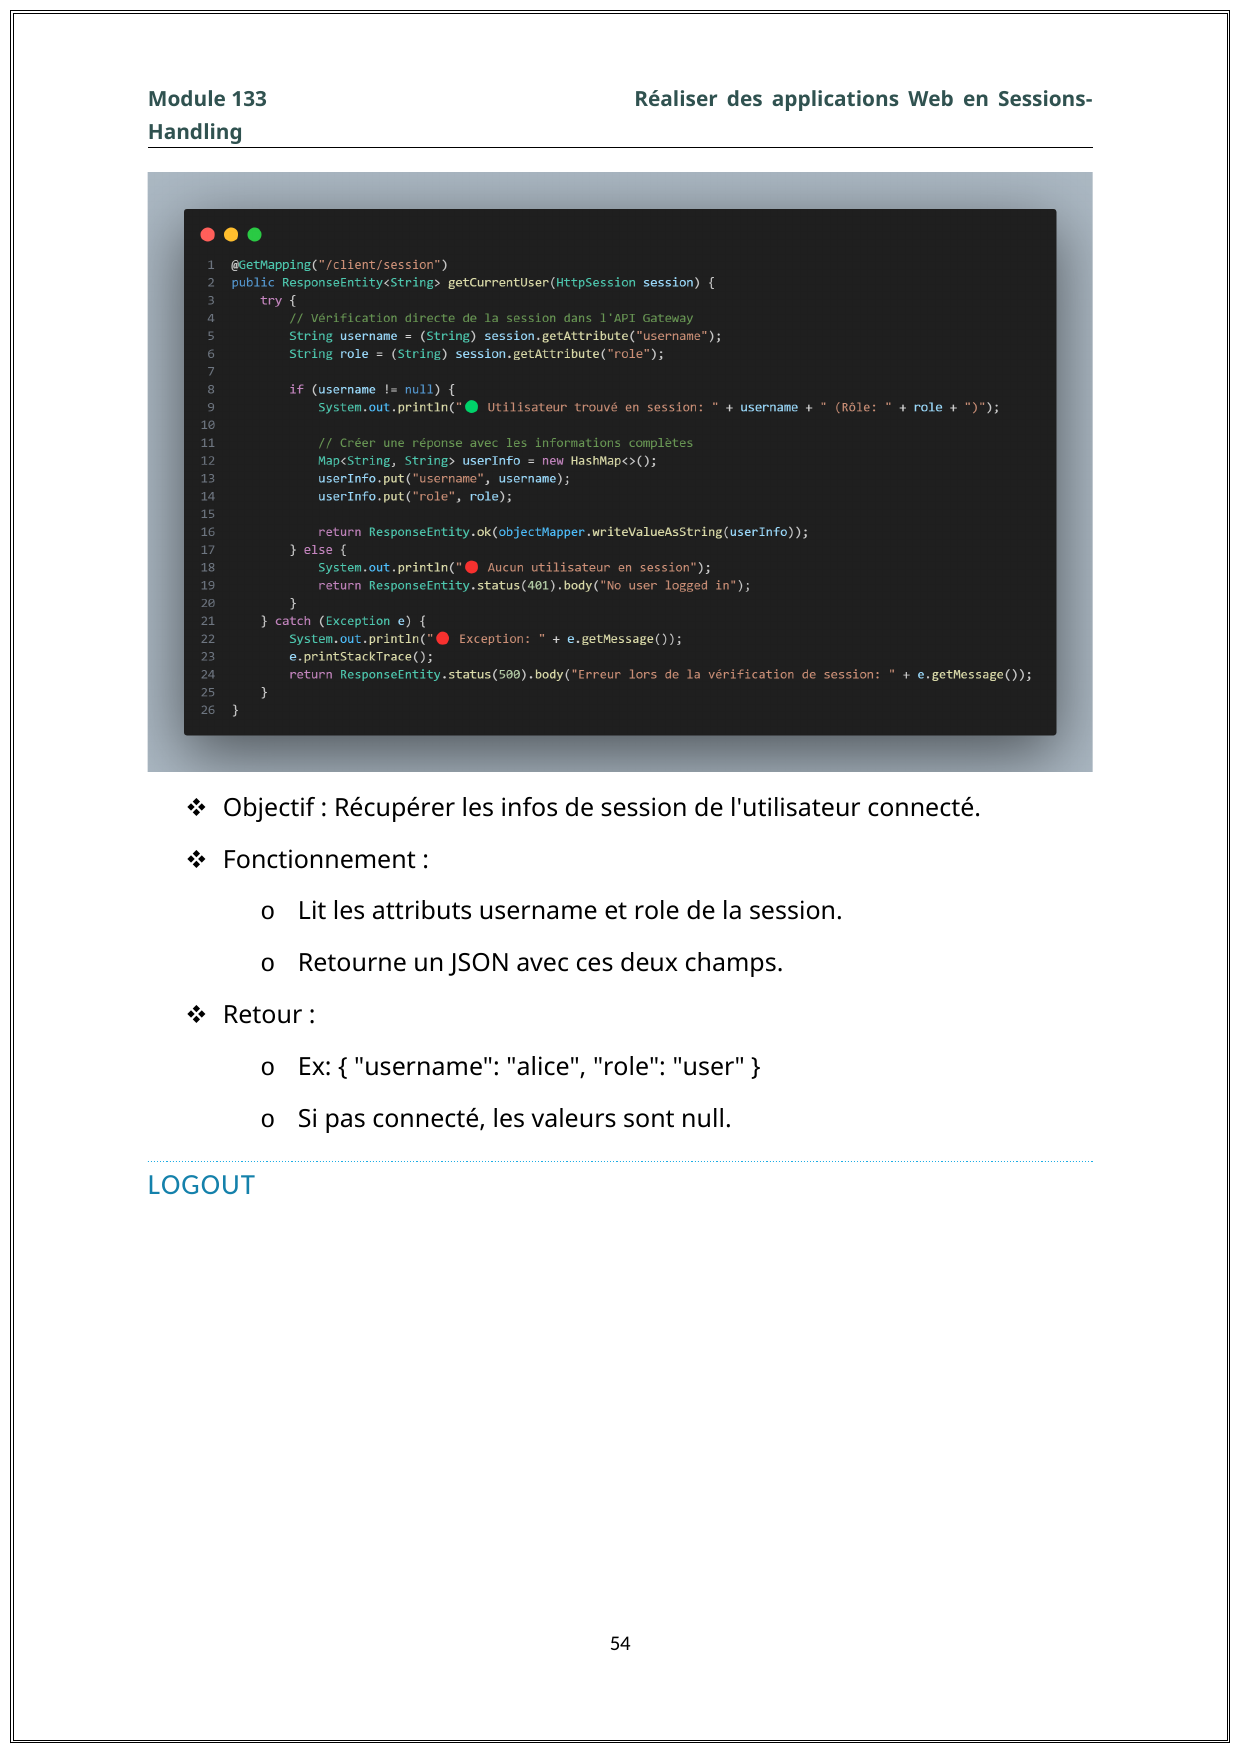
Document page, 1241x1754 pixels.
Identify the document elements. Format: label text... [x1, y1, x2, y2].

list Lit les attributs username et role de la session. [260, 893, 1093, 927]
list Ex: { "username": "alice", "role": "user" } [260, 1048, 1093, 1083]
list Retour : [185, 997, 1093, 1031]
picture [147, 172, 1093, 772]
list Objectif : Récupérer les infos de session de l'utilisateur connecté. [185, 790, 1093, 824]
list Retourne un JSON avec ces deux champs. [260, 945, 1093, 979]
list Fonctionnement : [185, 841, 1093, 875]
subtitle Logout [148, 1161, 1093, 1202]
list Si pas connecté, les valeurs sont null. [260, 1100, 1093, 1134]
